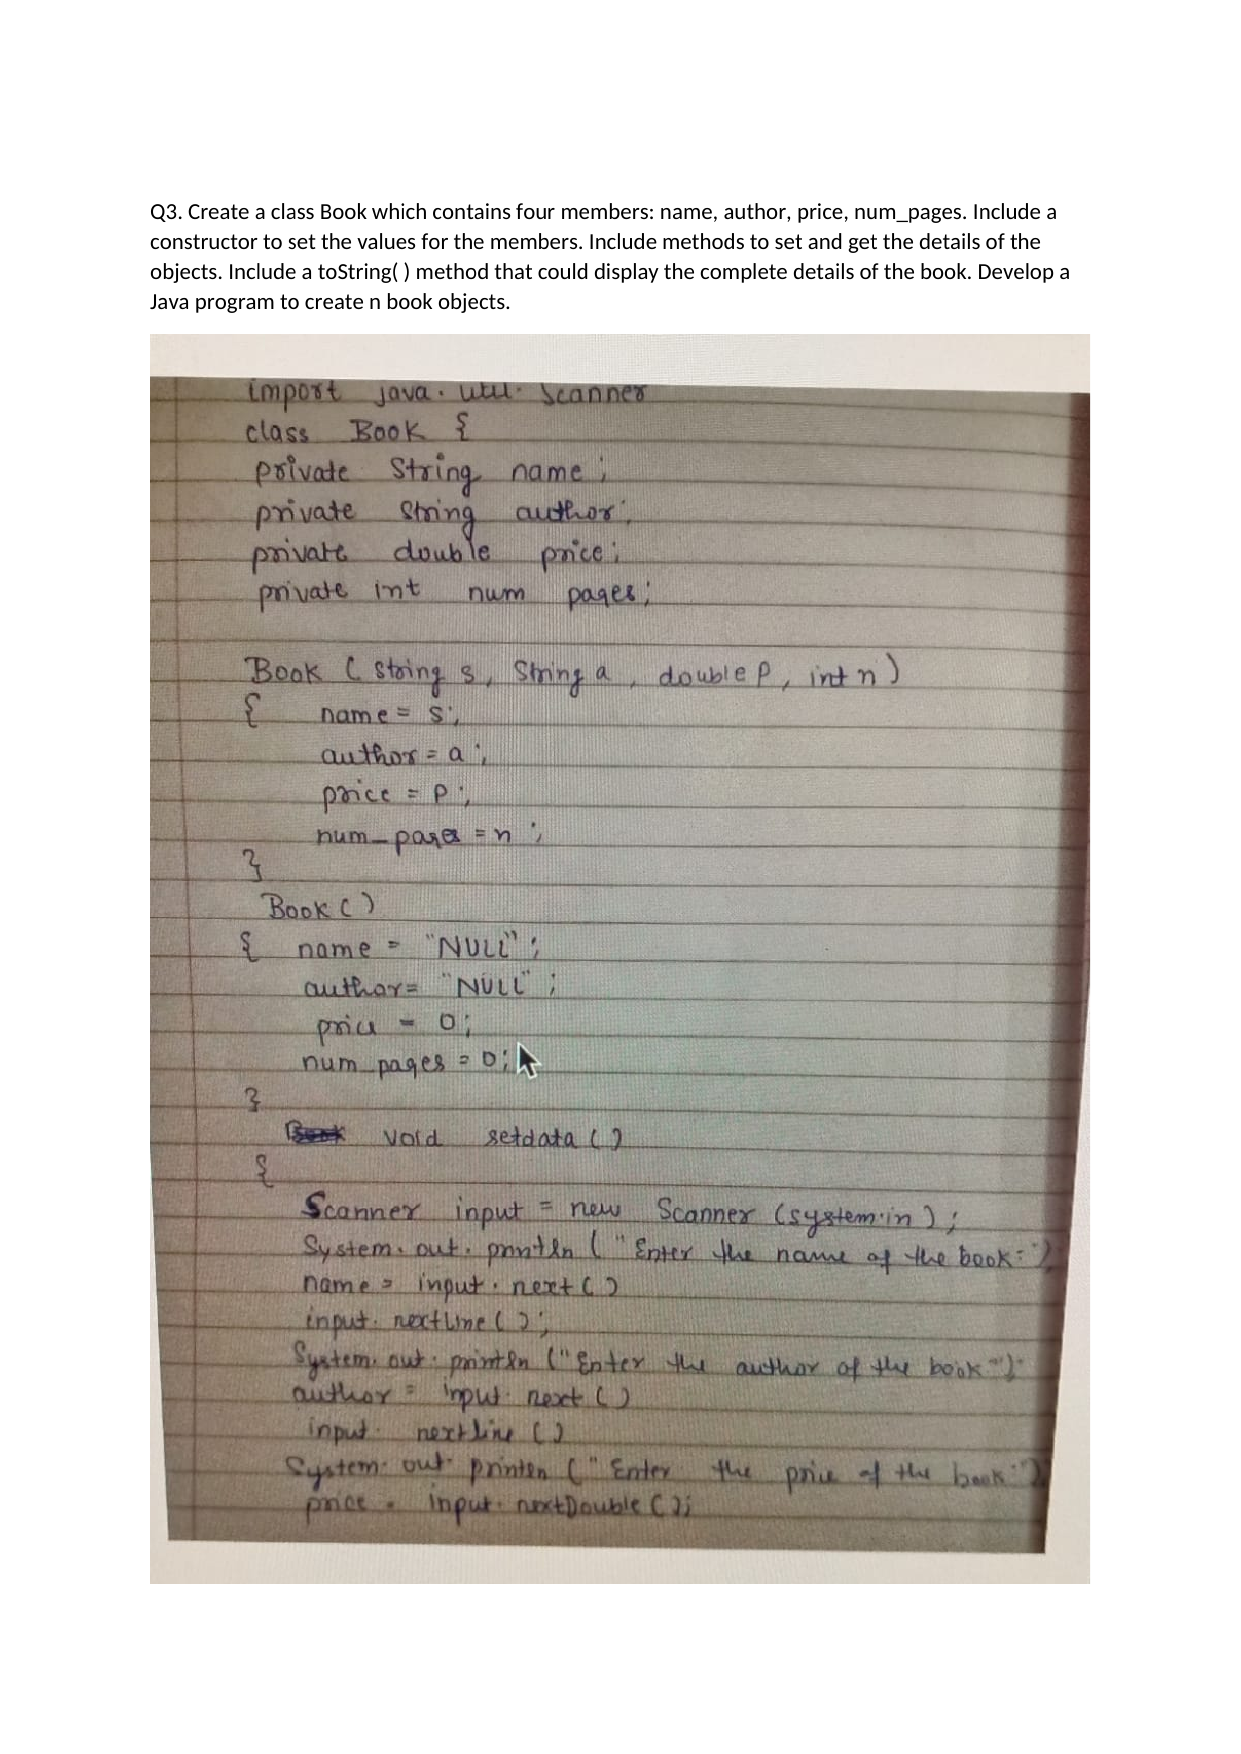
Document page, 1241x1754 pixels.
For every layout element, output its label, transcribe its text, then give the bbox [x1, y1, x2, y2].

text Q3. Create a class Book which contains four members: name, author, price, num_pages. Include a constructor to set the values for the members. Include methods to set and get the details of the objects. Include a toString( ) method that could display the complete details of the book. Develop a Java program to create n book objects. [150, 197, 1090, 316]
picture [150, 334, 1091, 1584]
